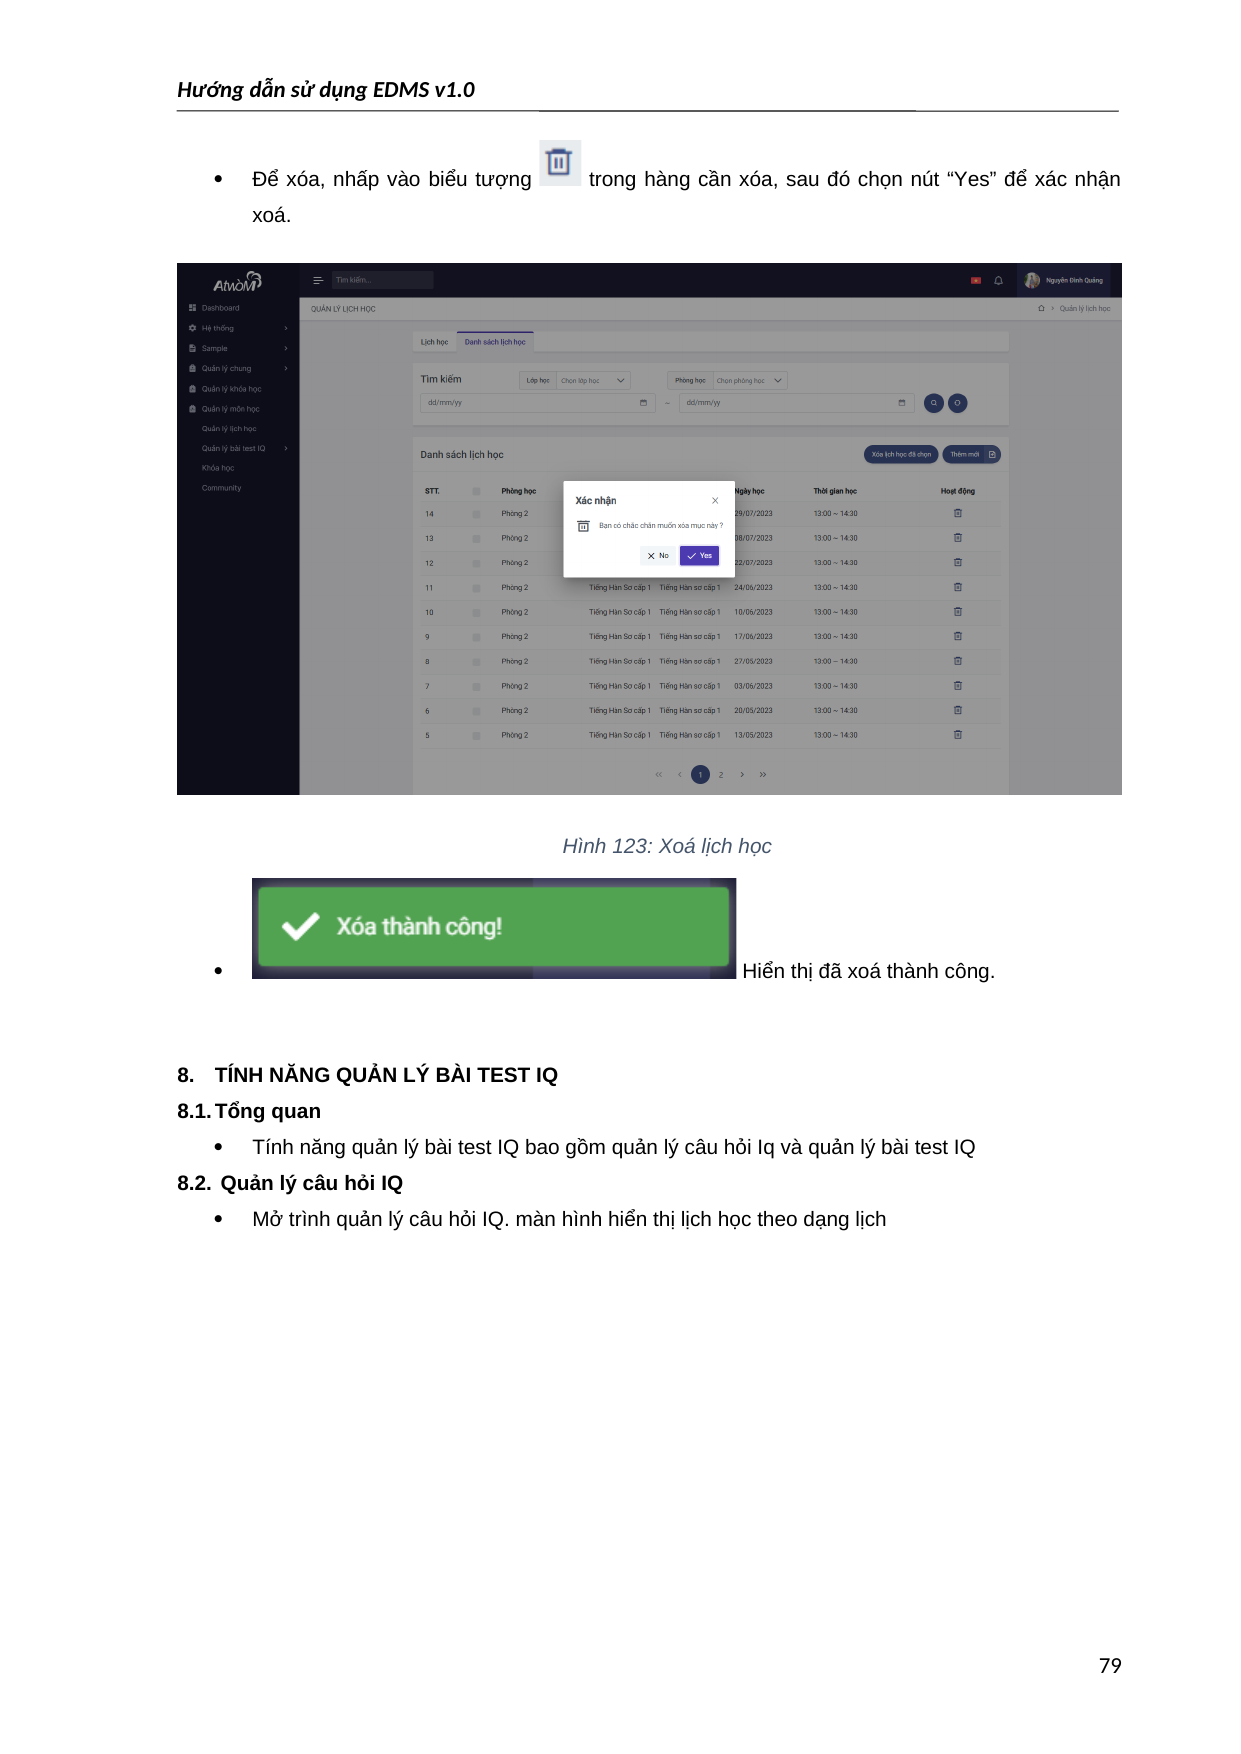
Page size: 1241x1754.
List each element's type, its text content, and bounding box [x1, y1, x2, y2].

picture [252, 878, 737, 979]
list Tổng quan [177, 1098, 1122, 1122]
list Tính năng quản lý bài test IQ bao gồm quản lý câu hỏi Iq và quản lý bài test IQ [214, 1134, 1122, 1158]
list Quản lý câu hỏi IQ [177, 1171, 1122, 1194]
list TÍNH NĂNG QUẢN LÝ BÀI TEST IQ [177, 1063, 1122, 1087]
list Mở trình quản lý câu hỏi IQ. màn hình hiển thị lịch học theo dạng lịch [214, 1206, 1122, 1231]
picture [177, 263, 1122, 795]
list Để xóa, nhấp vào biểu tượng trong hàng cần xóa, sau đó chọn nút “Yes” để xác nhận xoá. [214, 141, 1122, 226]
picture [539, 140, 582, 186]
text Hình 7.4.6 : Xoá lịch học [214, 834, 1122, 858]
